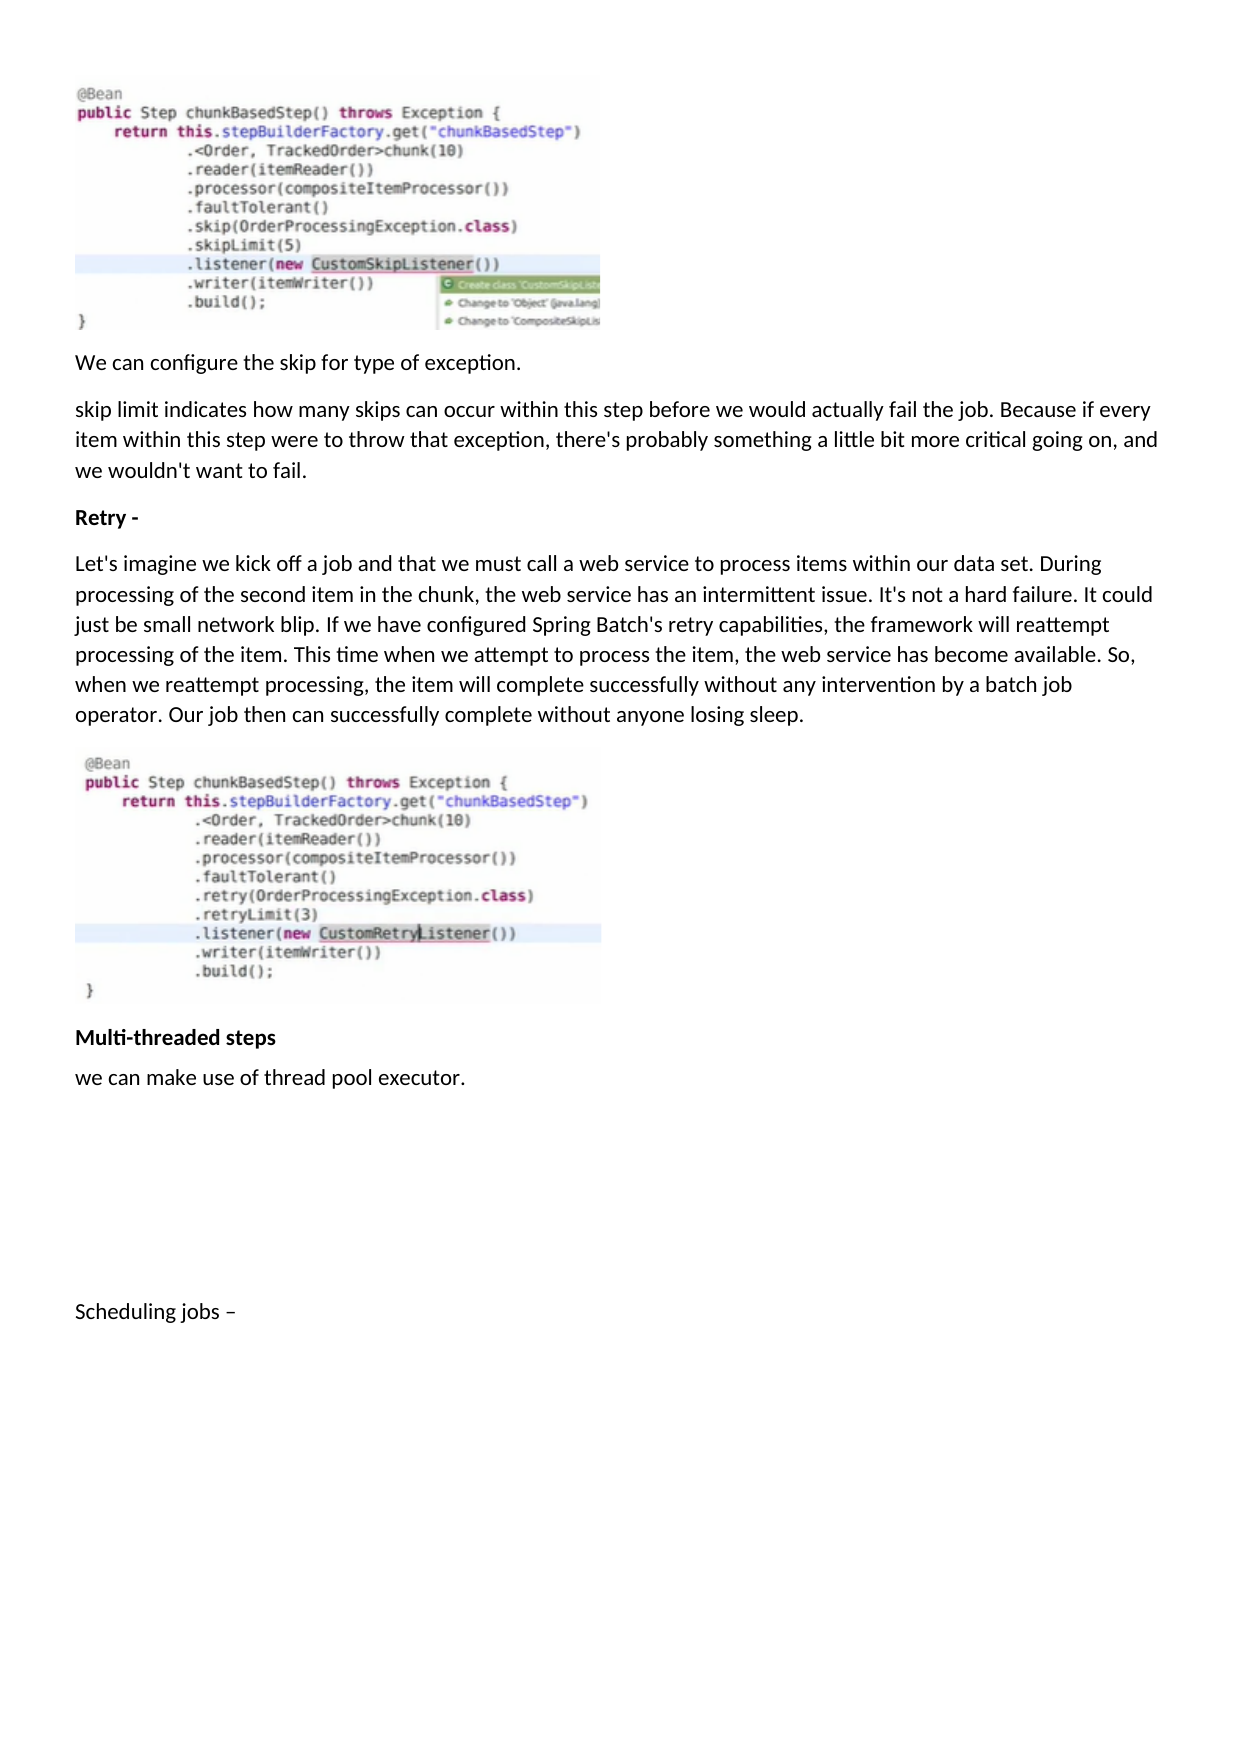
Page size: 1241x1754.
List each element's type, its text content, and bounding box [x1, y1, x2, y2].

picture [75, 75, 600, 330]
text Scheduling jobs – [75, 1297, 1165, 1326]
text We can configure the skip for type of exception. [75, 348, 1165, 377]
picture [75, 747, 602, 1004]
text Let's imagine we kick off a job and that we must call a web service to process items within our data set. During processing of the second item in the chunk, the web service has an intermittent issue. It's not a hard failure. It could just be small network blip. If we have configured Spring Batch's retry capabilities, the framework will reattempt processing of the item. This time when we attempt to process the item, the web service has become available. So, when we reattempt processing, the item will complete successfully without any intervention by a batch job operator. Our job then can successfully complete without anyone losing sleep. [75, 549, 1165, 729]
text skip limit indicates how many skips can occur within this step before we would actually fail the job. Because if every item within this step were to throw that exception, there's probably something a little bit more critical going on, and we wouldn't want to fail. [75, 395, 1165, 484]
text Multi-threaded steps [75, 1023, 1165, 1051]
text we can make use of thread pool executor. [75, 1063, 1165, 1091]
text Retry - [75, 503, 1165, 531]
